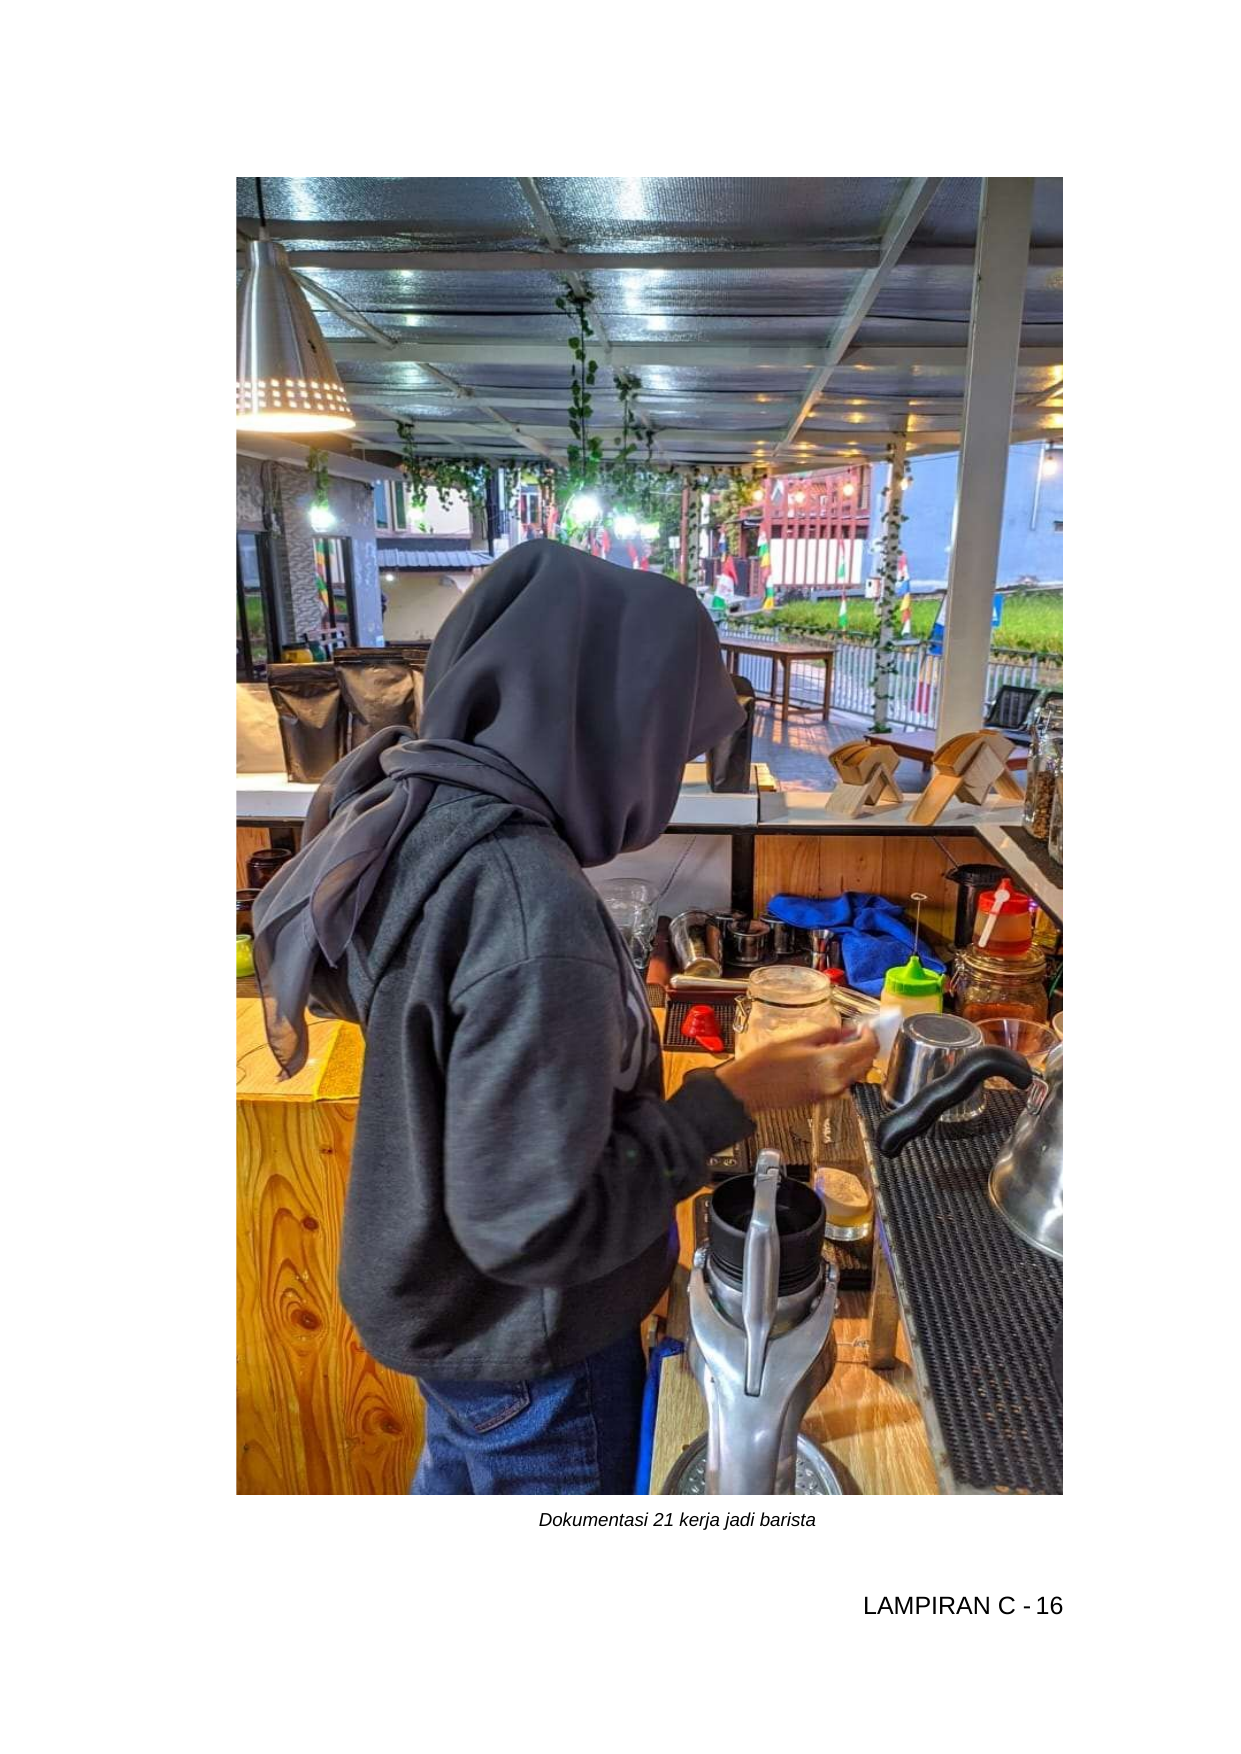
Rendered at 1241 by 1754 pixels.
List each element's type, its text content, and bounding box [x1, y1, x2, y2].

picture [236, 177, 1063, 1495]
text Dokumentasi 21 kerja jadi barista [294, 1509, 1062, 1530]
